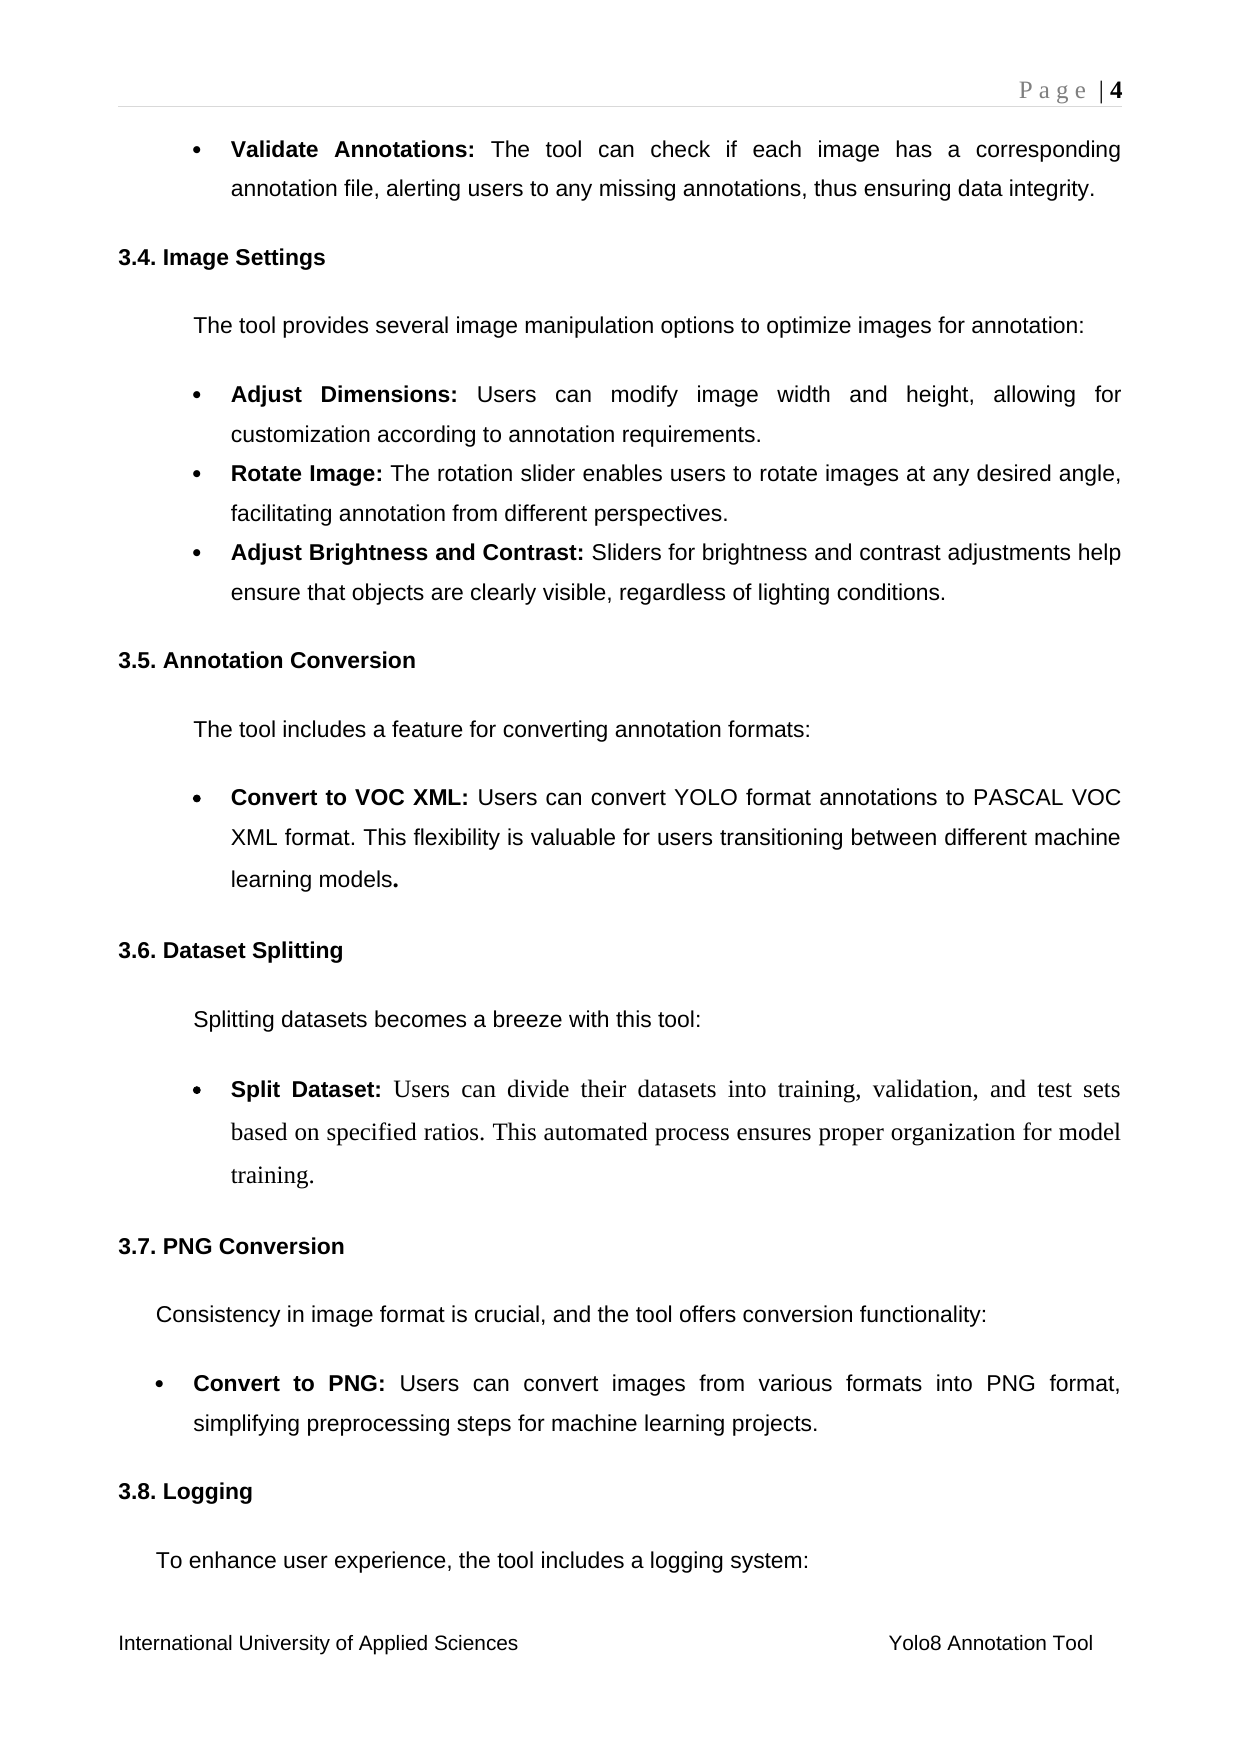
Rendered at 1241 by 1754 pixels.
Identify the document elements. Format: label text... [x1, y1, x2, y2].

list Split Dataset: Users can divide their datasets into training, validation, and test sets based on specified ratios. This automated process ensures proper organization for model training. [193, 1074, 1122, 1189]
text To enhance user experience, the tool includes a logging system: [118, 1547, 1122, 1573]
subtitle 3.6. Dataset Splitting [118, 937, 1122, 963]
subtitle 3.7. PNG Conversion [118, 1233, 1122, 1259]
text The tool includes a feature for converting annotation formats: [118, 716, 1122, 742]
text The tool provides several image manipulation options to optimize images for annotation: [118, 312, 1122, 339]
subtitle 3.5. Annotation Conversion [118, 647, 1122, 673]
list Convert to VOC XML: Users can convert YOLO format annotations to PASCAL VOC XML format. This flexibility is valuable for users transitioning between different machine learning models. [193, 784, 1122, 893]
subtitle 3.4. Image Settings [118, 244, 1122, 270]
list Validate Annotations: The tool can check if each image has a corresponding annotation file, alerting users to any missing annotations, thus ensuring data integrity. [193, 136, 1122, 201]
subtitle 3.8. Logging [118, 1478, 1122, 1504]
text Splitting datasets becomes a breeze with this tool: [193, 1006, 1122, 1032]
text Consistency in image format is crucial, and the tool offers conversion functionality: [118, 1301, 1122, 1328]
list Rotate Image: The rotation slider enables users to rotate images at any desired angle, facilitating annotation from different perspectives. [193, 460, 1122, 526]
list Adjust Brightness and Contrast: Sliders for brightness and contrast adjustments help ensure that objects are clearly visible, regardless of lighting conditions. [193, 539, 1122, 605]
list Convert to PNG: Users can convert images from various formats into PNG format, simplifying preprocessing steps for machine learning projects. [156, 1370, 1122, 1436]
list Adjust Dimensions: Users can modify image width and height, allowing for customization according to annotation requirements. [193, 381, 1122, 447]
